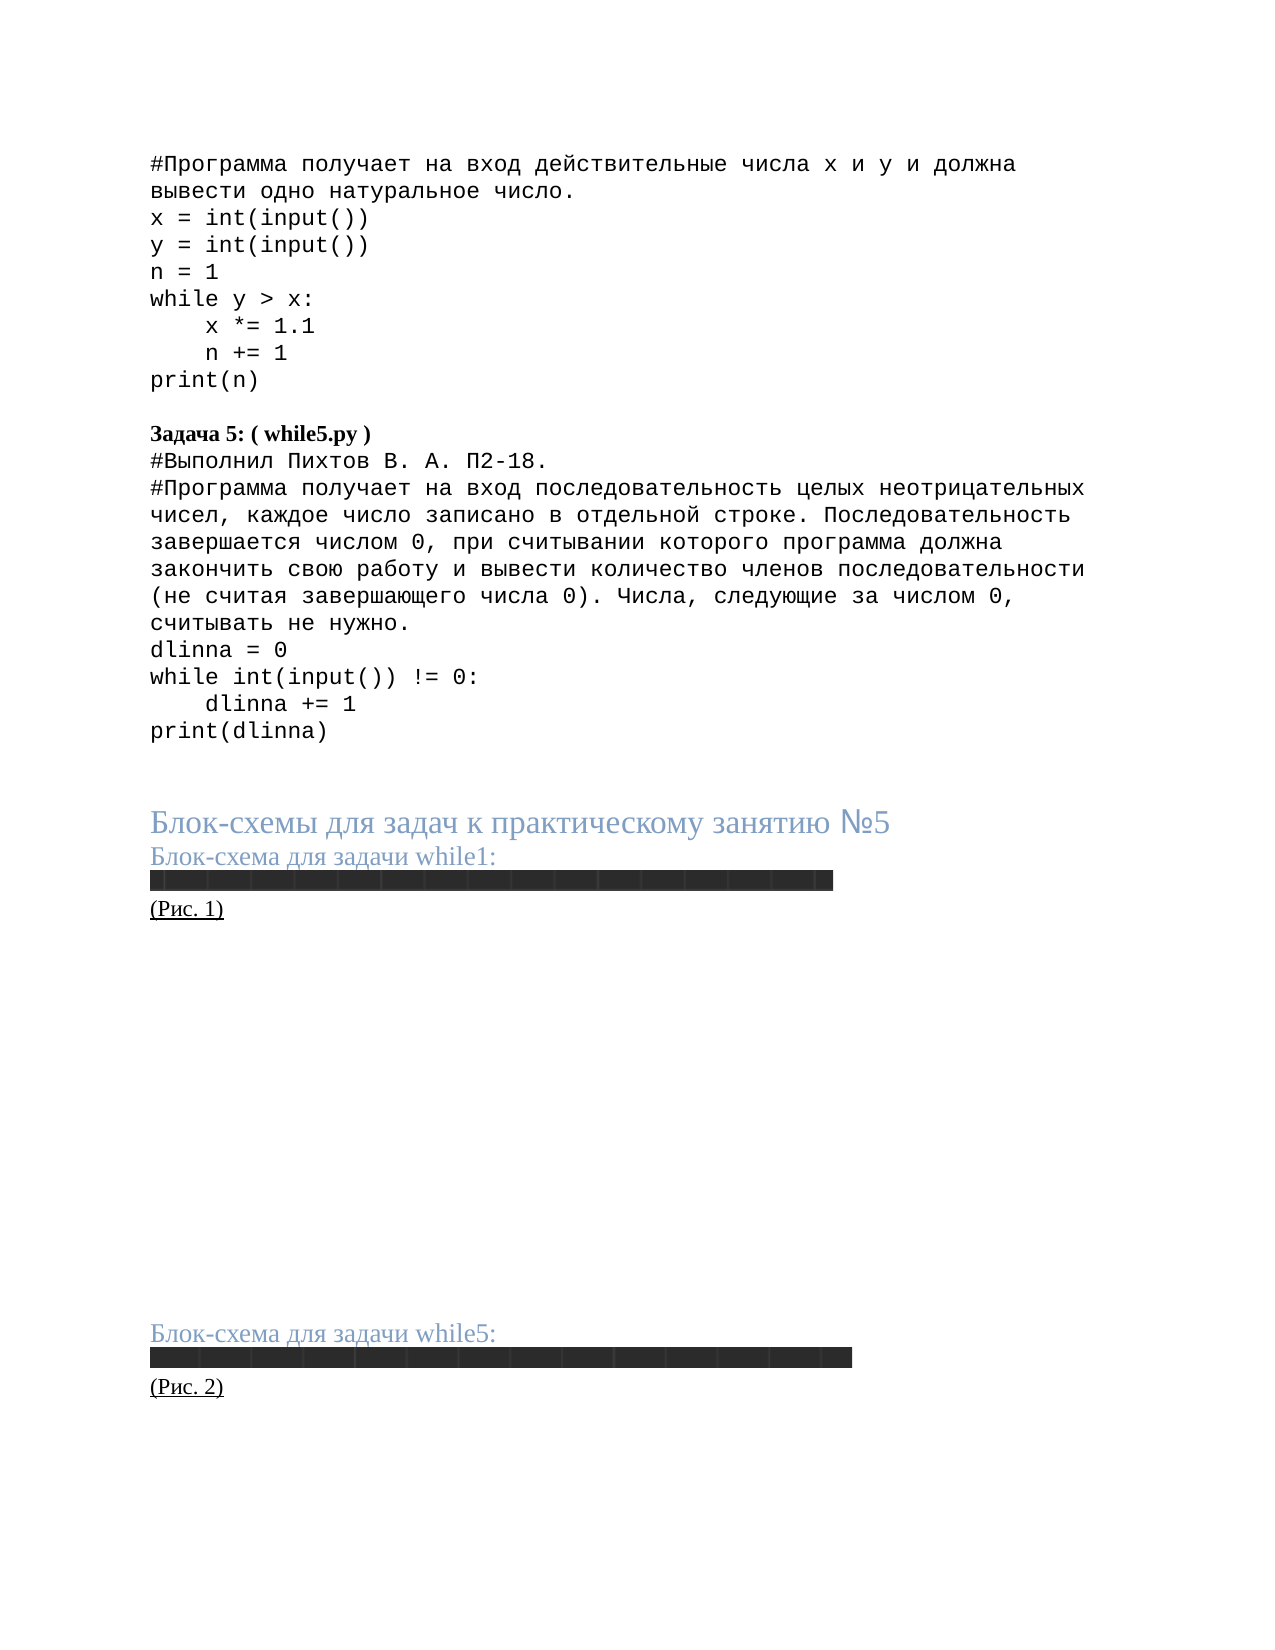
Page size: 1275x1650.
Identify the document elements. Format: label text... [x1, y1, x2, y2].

text n += 1 [150, 339, 1125, 366]
text n = 1 [150, 258, 1125, 285]
text while int(input()) != 0: [150, 663, 1125, 689]
text y = int(input()) [150, 231, 1125, 258]
text #Программа получает на вход последовательность целых неотрицательных чисел, каждое число записано в отдельной строке. Последовательность завершается числом 0, при считывании которого программа должна закончить свою работу и вывести количество членов последовательности (не считая завершающего числа 0). Числа, следующие за числом 0, считывать не нужно. [150, 474, 1125, 636]
text Блок-схемы для задач к практическому занятию №5 [150, 812, 1125, 839]
text print(n) [150, 366, 1125, 393]
text #Выполнил Пихтов В. А. П2-18. [150, 447, 1125, 474]
text while y > x: [150, 285, 1125, 312]
text dlinna += 1 [150, 689, 1125, 717]
text (Рис. 2) [150, 1373, 1125, 1400]
text Блок-схема для задачи while5: [150, 1321, 1125, 1348]
text (Рис. 1) [150, 895, 1125, 922]
text Блок-схема для задачи while1: [150, 843, 1125, 870]
text Задача 5: ( while5.py ) [150, 420, 1125, 447]
text dlinna = 0 [150, 636, 1125, 663]
text x = int(input()) [150, 204, 1125, 231]
text #Программа получает на вход действительные числа x и y и должна вывести одно натуральное число. [150, 150, 1125, 204]
text x *= 1.1 [150, 312, 1125, 339]
text print(dlinna) [150, 717, 1125, 743]
